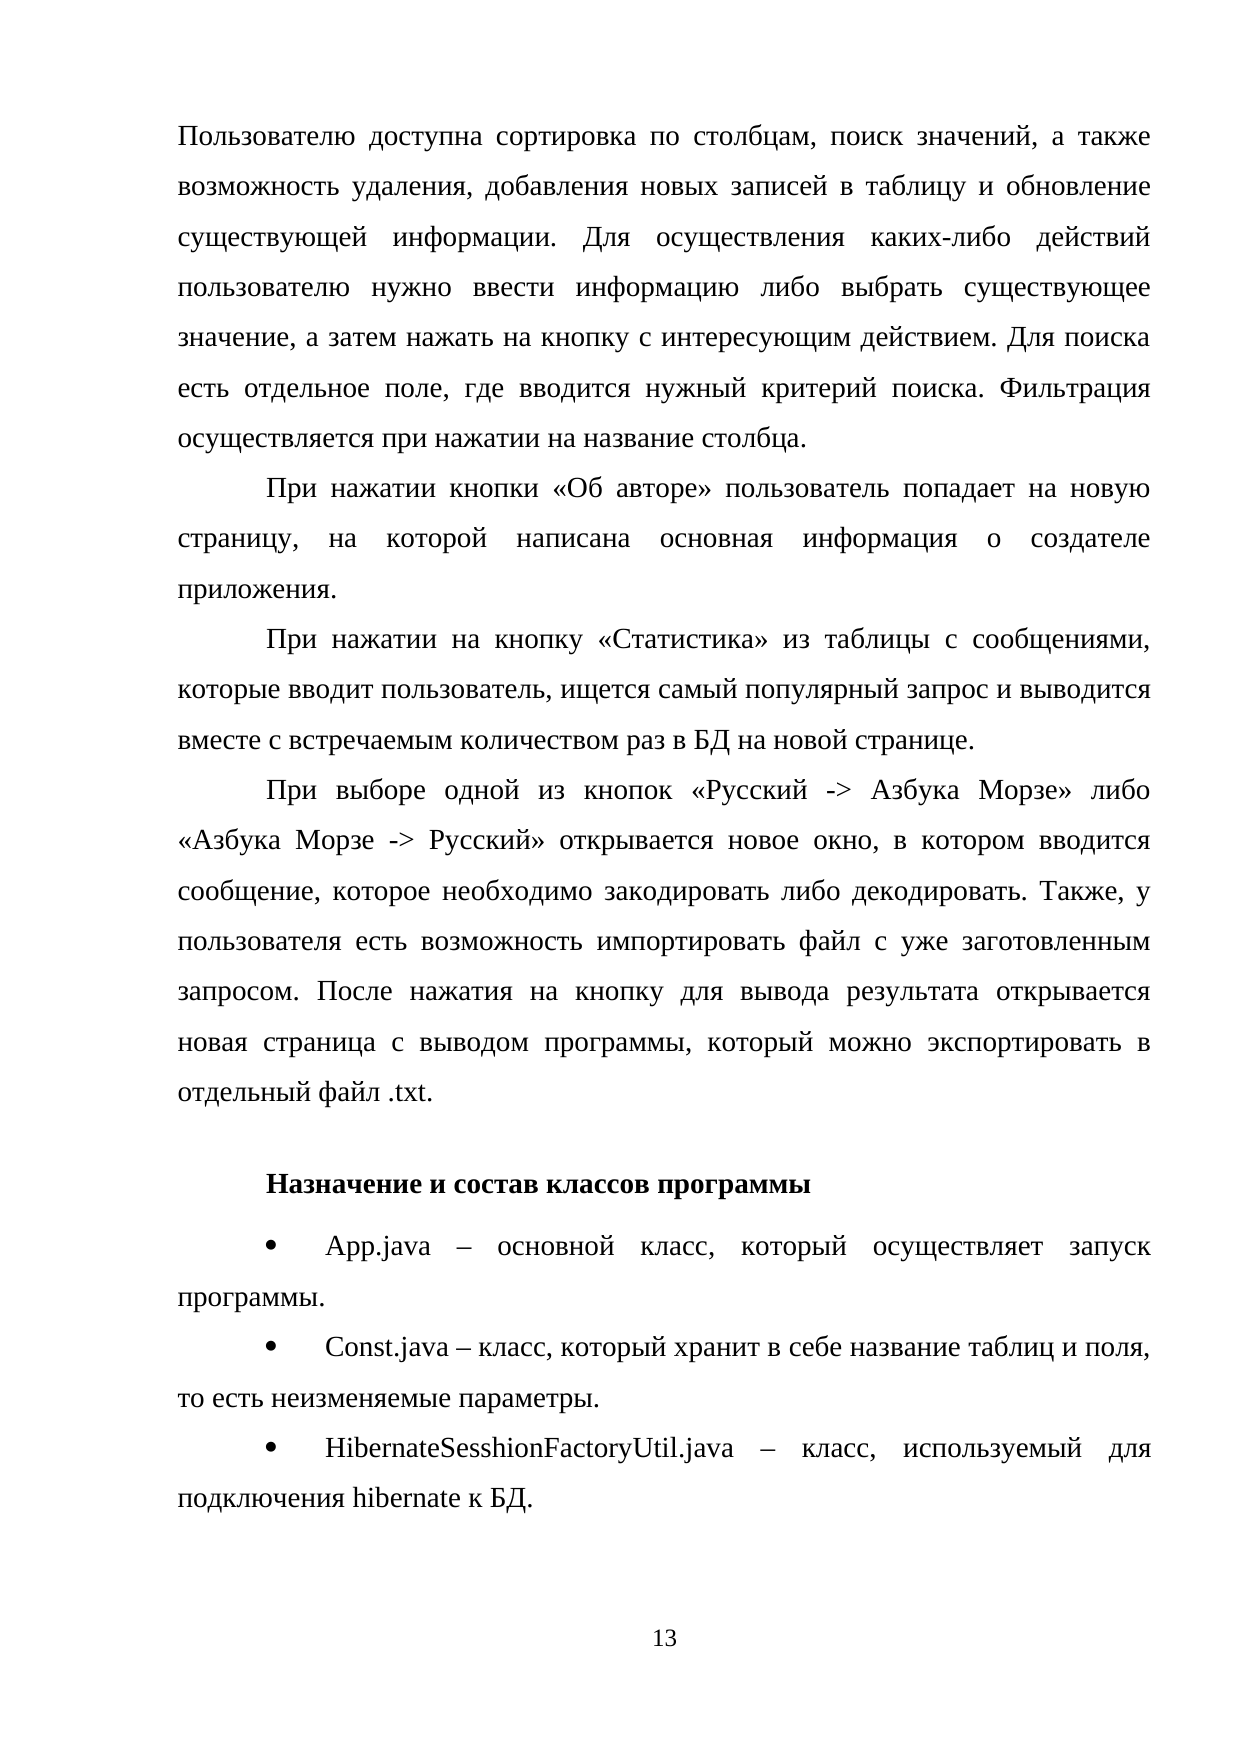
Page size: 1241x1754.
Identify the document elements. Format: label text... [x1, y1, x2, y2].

list HibernateSesshionFactoryUtil.java – класс, используемый для подключения hibernate к БД. [177, 1430, 1152, 1514]
list При нажатии на кнопку «Статистика» из таблицы с сообщениями, которые вводит пользователь, ищется самый популярный запрос и выводится вместе с встречаемым количеством раз в БД на новой странице. [177, 621, 1152, 755]
list Const.java – класс, который хранит в себе название таблиц и поля, то есть неизменяемые параметры. [177, 1329, 1152, 1413]
list При нажатии кнопки «Об авторе» пользователь попадает на новую страницу, на которой написана основная информация о создателе приложения. [177, 470, 1152, 604]
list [177, 118, 1152, 453]
subtitle Назначение и состав классов программы [177, 1166, 1152, 1200]
list При выборе одной из кнопок «Русский -> Азбука Морзе» либо «Азбука Морзе -> Русский» открывается новое окно, в котором вводится сообщение, которое необходимо закодировать либо декодировать. Также, у пользователя есть возможность импортировать файл с уже заготовленным запросом. После нажатия на кнопку для вывода результата открывается новая страница с выводом программы, который можно экспортировать в отдельный файл .txt. [177, 772, 1152, 1108]
list App.java – основной класс, который осуществляет запуск программы. [177, 1228, 1152, 1312]
